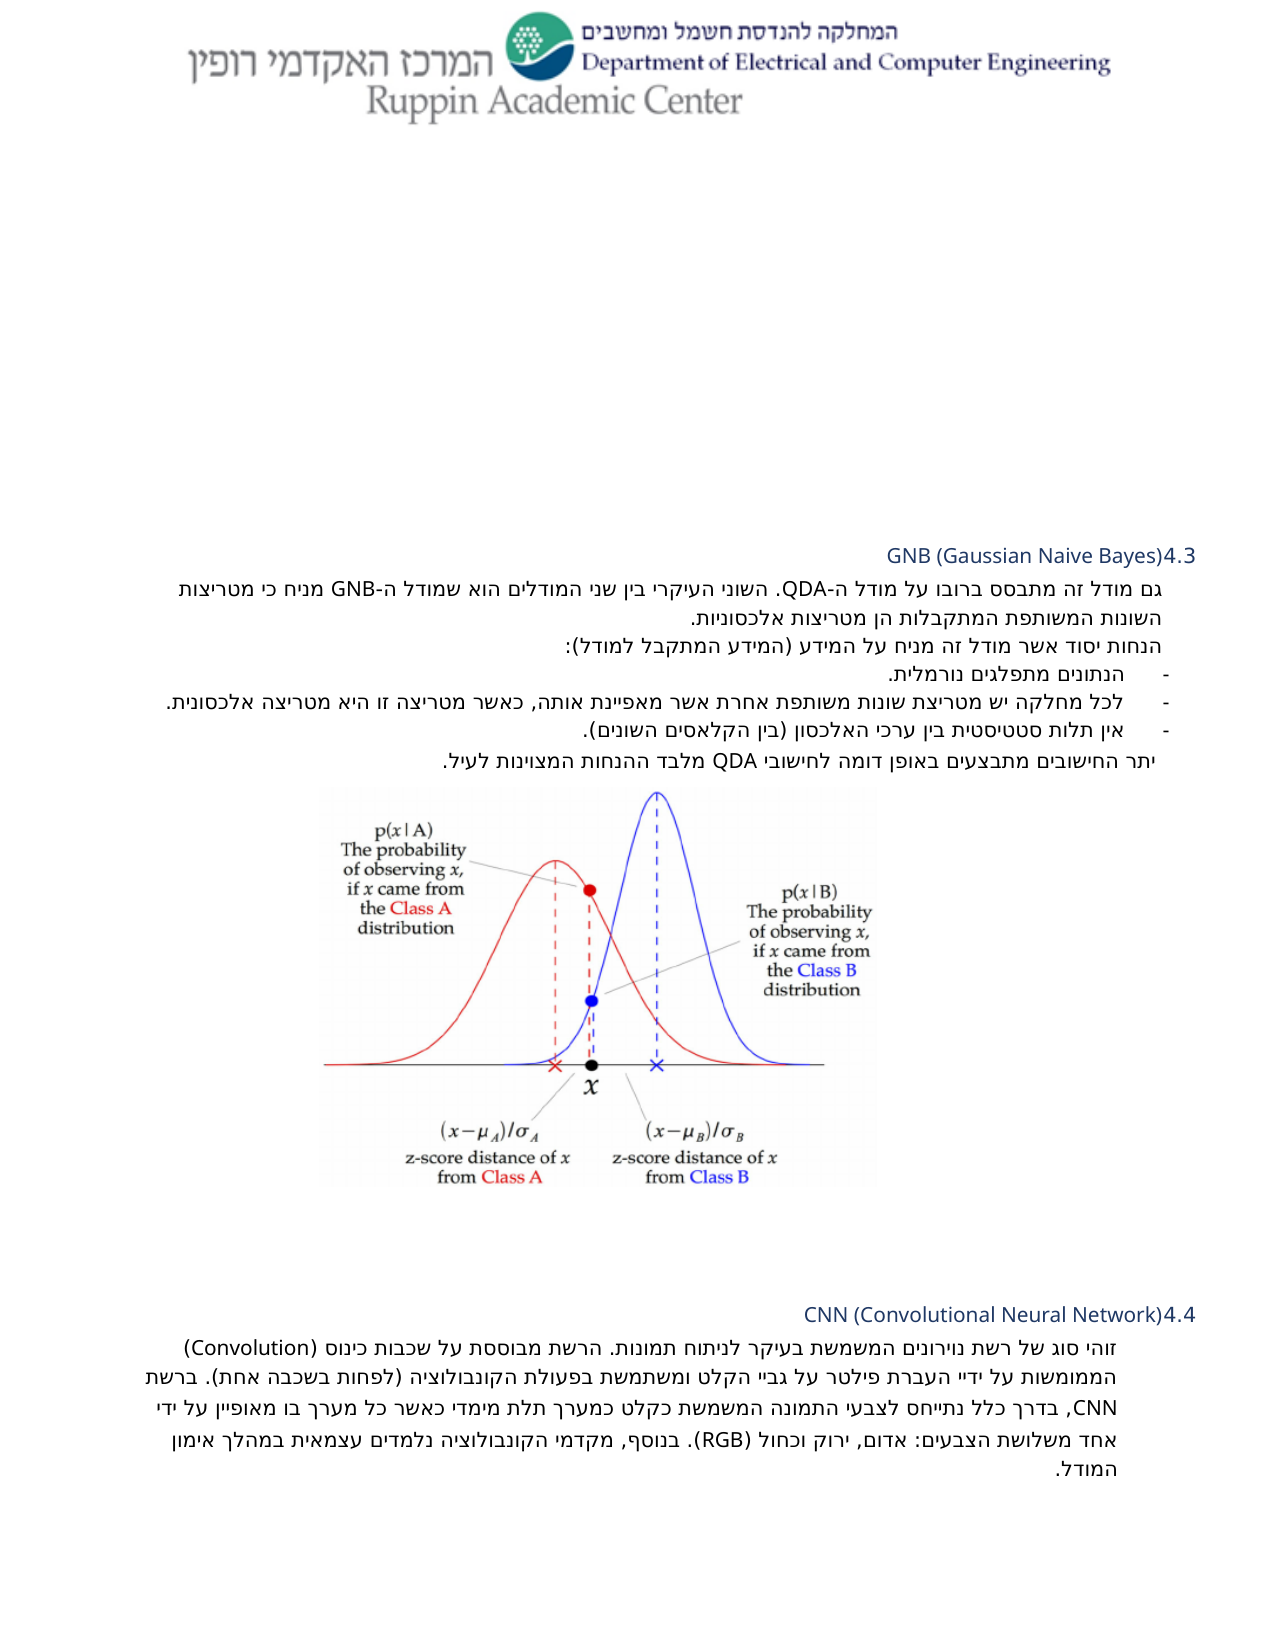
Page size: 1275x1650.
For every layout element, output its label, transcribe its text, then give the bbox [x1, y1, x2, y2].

picture [150, 9, 1125, 128]
list הנתונים מתפלגים נורמלית. [112, 661, 1162, 686]
list לכל מחלקה יש מטריצת שונות משותפת אחרת אשר מאפיינת אותה, כאשר מטריצה זו היא מטריצה אלכסונית. [112, 689, 1162, 714]
text גם מודל זה מתבסס ברובו על מודל ה-QDA. השוני העיקרי בין שני המודלים הוא שמודל ה-GNB מניח כי מטריצות השונות המשותפת המתקבלות הן מטריצות אלכסוניות. [112, 574, 1162, 630]
list אין תלות סטטיסטית בין ערכי האלכסון (בין הקלאסים השונים). [112, 718, 1162, 742]
text הנחות יסוד אשר מודל זה מניח על המידע (המידע המתקבל למודל): [112, 634, 1162, 658]
list CNN (Convolutional Neural Network) [112, 1300, 1163, 1328]
list זוהי סוג של רשת נוירונים המשמשת בעיקר לניתוח תמונות. הרשת מבוססת על שכבות כינוס (Convolution) הממומשות על ידיי העברת פילטר על גביי הקלט ומשתמשת בפעולת הקונבולוציה (לפחות בשכבה אחת). ברשת CNN, בדרך כלל נתייחס לצבעי התמונה המשמשת כקלט כמערך תלת מימדי כאשר כל מערך בו מאופיין על ידי אחד משלושת הצבעים: אדום, ירוק וכחול (RGB). בנוסף, מקדמי הקונבולוציה נלמדים עצמאית במהלך אימון המודל. [112, 1333, 1118, 1481]
list GNB (Gaussian Naive Bayes) [112, 541, 1163, 570]
text יתר החישובים מתבצעים באופן דומה לחישובי QDA מלבד ההנחות המצוינות לעיל. [112, 746, 1162, 774]
picture [319, 787, 877, 1187]
